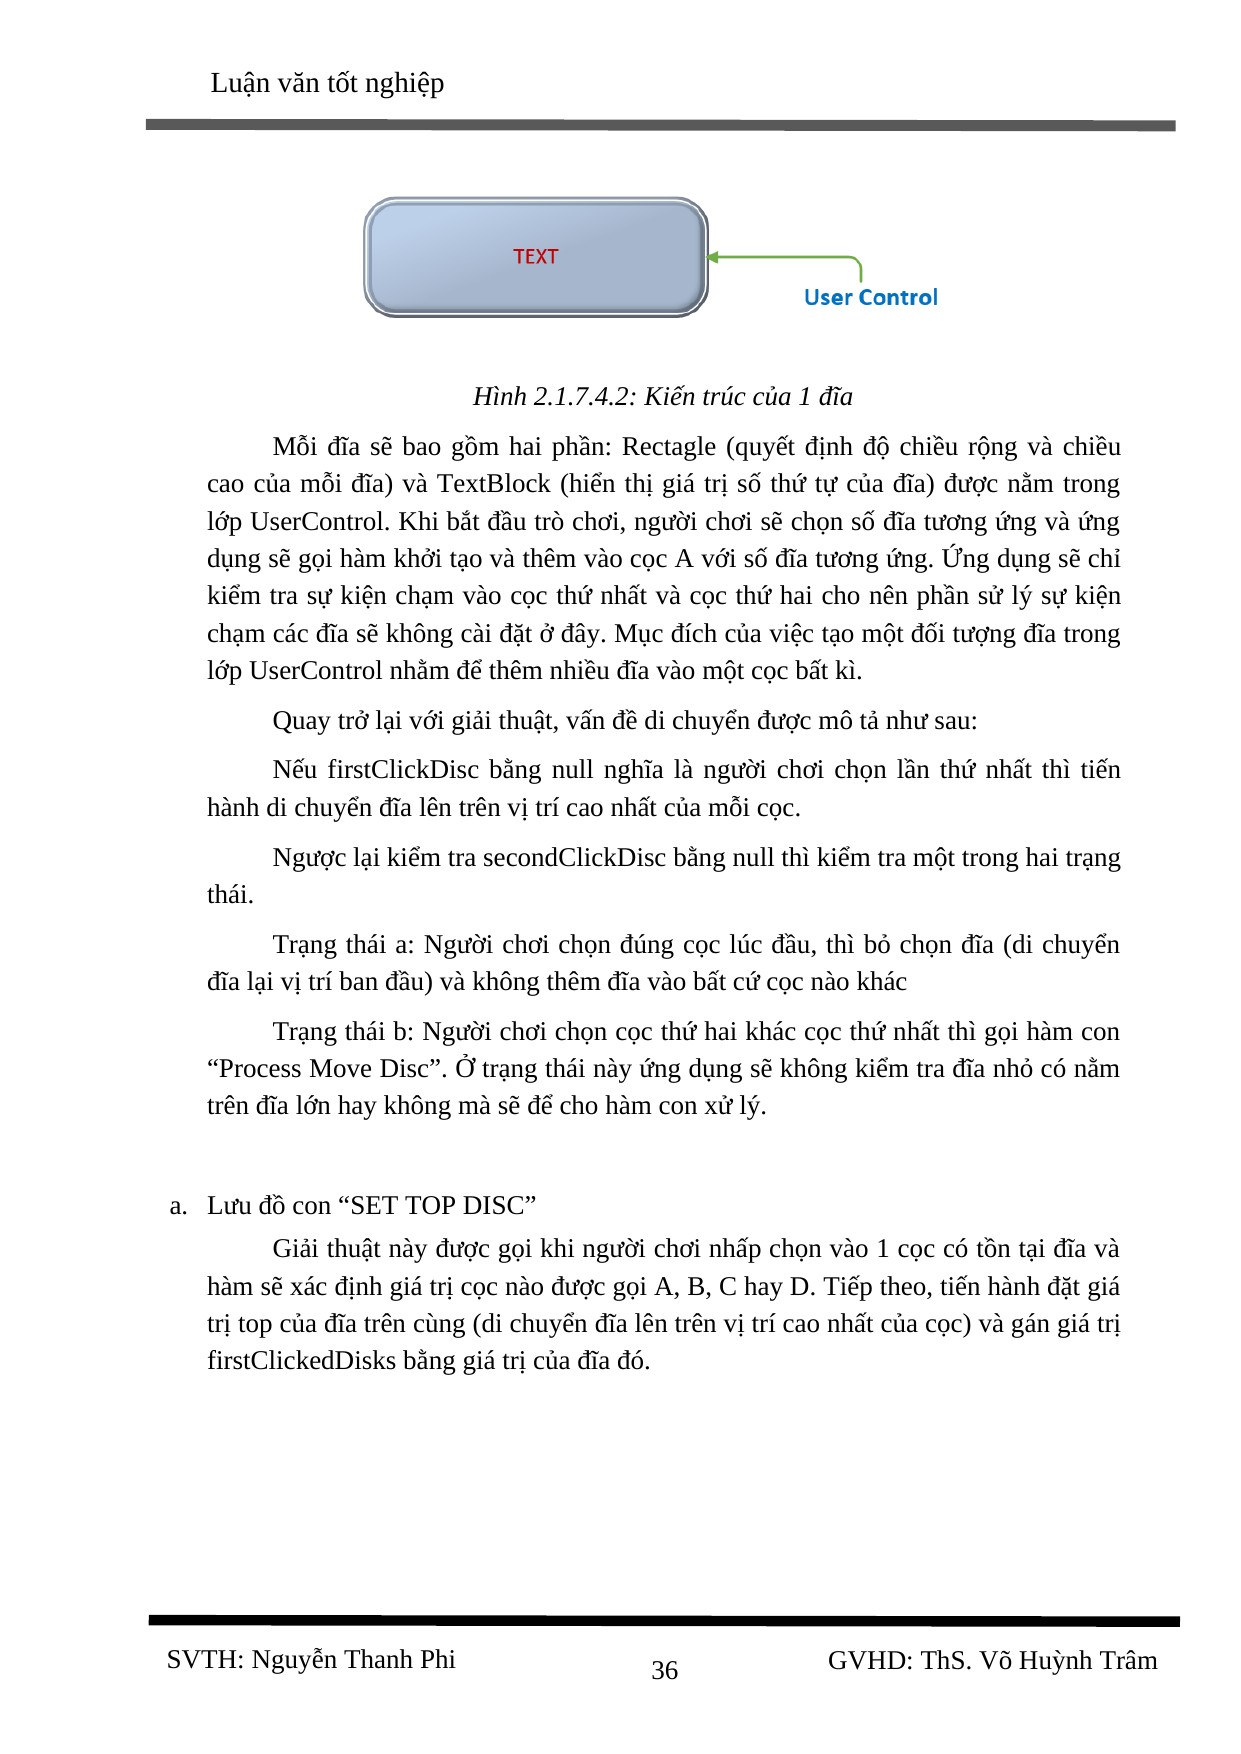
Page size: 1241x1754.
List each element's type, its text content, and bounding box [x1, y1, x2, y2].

picture [345, 177, 984, 380]
text Trạng thái b: Người chơi chọn cọc thứ hai khác cọc thứ nhất thì gọi hàm con “Process Move Disc”. Ở trạng thái này ứng dụng sẽ không kiểm tra đĩa nhỏ có nằm trên đĩa lớn hay không mà sẽ để cho hàm con xử lý. [207, 1015, 1122, 1121]
text Ngược lại kiểm tra secondClickDisc bằng null thì kiểm tra một trong hai trạng thái. [207, 841, 1122, 909]
text Trạng thái a: Người chơi chọn đúng cọc lúc đầu, thì bỏ chọn đĩa (di chuyển đĩa lại vị trí ban đầu) và không thêm đĩa vào bất cứ cọc nào khác [207, 928, 1122, 996]
text Hình 2.1.7.4.2: Kiến trúc của 1 đĩa [207, 380, 1122, 411]
list Lưu đồ con “SET TOP DISC” [169, 1189, 1122, 1220]
text Mỗi đĩa sẽ bao gồm hai phần: Rectagle (quyết định độ chiều rộng và chiều cao của mỗi đĩa) và TextBlock (hiển thị giá trị số thứ tự của đĩa) được nằm trong lớp UserControl. Khi bắt đầu trò chơi, người chơi sẽ chọn số đĩa tương ứng và ứng dụng sẽ gọi hàm khởi tạo và thêm vào cọc A với số đĩa tương ứng. Ứng dụng sẽ chỉ kiểm tra sự kiện chạm vào cọc thứ nhất và cọc thứ hai cho nên phần sử lý sự kiện chạm các đĩa sẽ không cài đặt ở đây. Mục đích của việc tạo một đối tượng đĩa trong lớp UserControl nhằm để thêm nhiều đĩa vào một cọc bất kì. [207, 430, 1122, 685]
text Nếu firstClickDisc bằng null nghĩa là người chơi chọn lần thứ nhất thì tiến hành di chuyển đĩa lên trên vị trí cao nhất của mỗi cọc. [207, 753, 1122, 822]
text Quay trở lại với giải thuật, vấn đề di chuyển được mô tả như sau: [207, 704, 1122, 735]
text Giải thuật này được gọi khi người chơi nhấp chọn vào 1 cọc có tồn tại đĩa và hàm sẽ xác định giá trị cọc nào được gọi A, B, C hay D. Tiếp theo, tiến hành đặt giá trị top của đĩa trên cùng (di chuyển đĩa lên trên vị trí cao nhất của cọc) và gán giá trị firstClickedDisks bằng giá trị của đĩa đó. [207, 1233, 1122, 1376]
